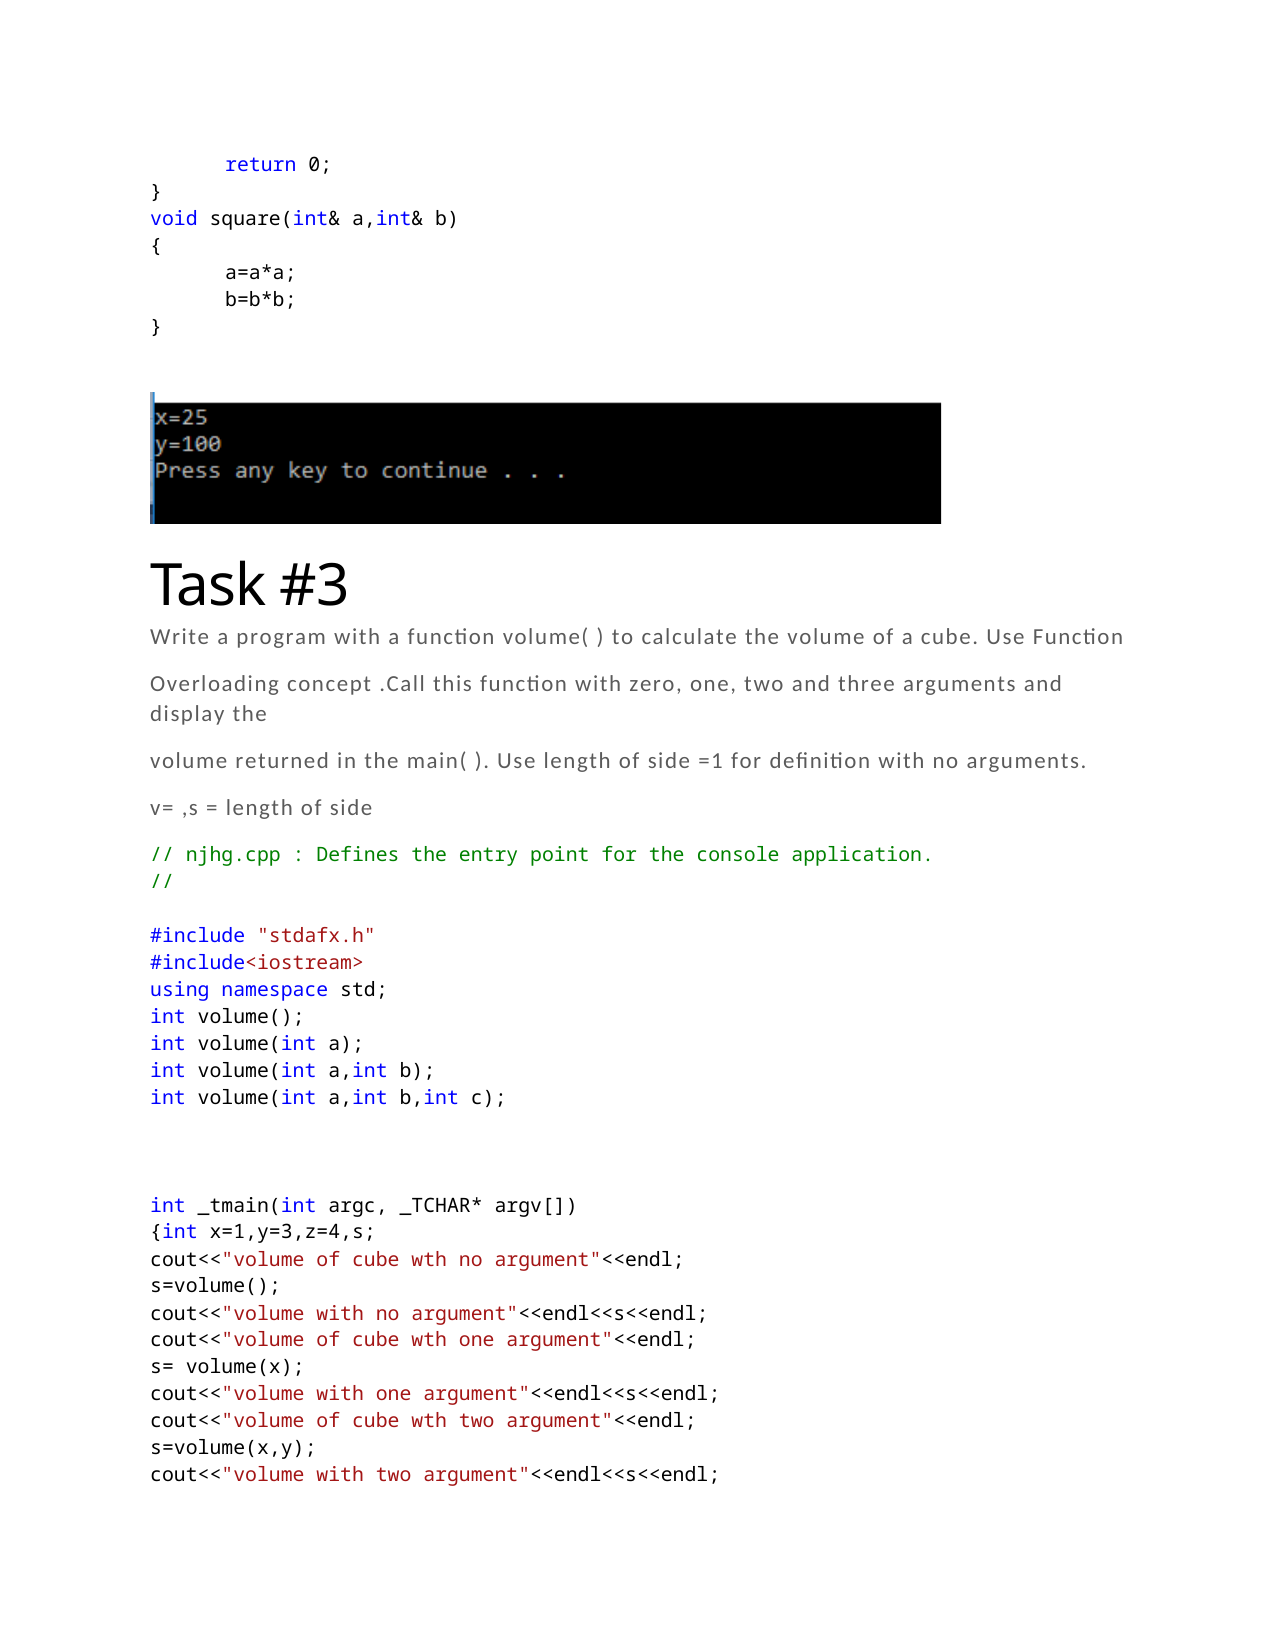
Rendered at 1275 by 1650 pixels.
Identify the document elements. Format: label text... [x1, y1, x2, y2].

text cout<<"volume with two argument"<<endl<<s<<endl; [150, 1461, 1125, 1488]
text int volume(int a,int b); [150, 1056, 1125, 1083]
text int _tmain(int argc, _TCHAR* argv[]) [150, 1191, 1125, 1218]
text cout<<"volume with one argument"<<endl<<s<<endl; [150, 1380, 1125, 1407]
text s=volume(); [150, 1272, 1125, 1299]
picture [150, 392, 942, 524]
text using namespace std; [150, 975, 1125, 1002]
subtitle Write a program with a function volume( ) to calculate the volume of a cube. Use Function [150, 622, 1125, 650]
text cout<<"volume of cube wth two argument"<<endl; [150, 1407, 1125, 1434]
text #include<iostream> [150, 948, 1125, 975]
text int volume(); [150, 1002, 1125, 1029]
text return 0; [150, 150, 1125, 177]
text int volume(int a); [150, 1029, 1125, 1056]
text // [150, 867, 1125, 894]
subtitle Overloading concept .Call this function with zero, one, two and three arguments and display the [150, 669, 1125, 727]
text cout<<"volume of cube wth no argument"<<endl; [150, 1245, 1125, 1272]
text b=b*b; [150, 285, 1125, 312]
text { [150, 231, 1125, 258]
text } [150, 312, 1125, 339]
text #include "stdafx.h" [150, 921, 1125, 948]
text cout<<"volume with no argument"<<endl<<s<<endl; [150, 1299, 1125, 1326]
text void square(int& a,int& b) [150, 204, 1125, 231]
subtitle v= ,s = length of side [150, 793, 1125, 821]
text a=a*a; [150, 258, 1125, 285]
subtitle volume returned in the main( ). Use length of side =1 for definition with no arguments. [150, 746, 1125, 774]
text {int x=1,y=3,z=4,s; [150, 1218, 1125, 1245]
text s= volume(x); [150, 1353, 1125, 1380]
text s=volume(x,y); [150, 1434, 1125, 1461]
text // njhg.cpp : Defines the entry point for the console application. [150, 840, 1125, 867]
title Task #3 [150, 543, 1125, 622]
text } [150, 177, 1125, 204]
text int volume(int a,int b,int c); [150, 1083, 1125, 1110]
text cout<<"volume of cube wth one argument"<<endl; [150, 1326, 1125, 1353]
